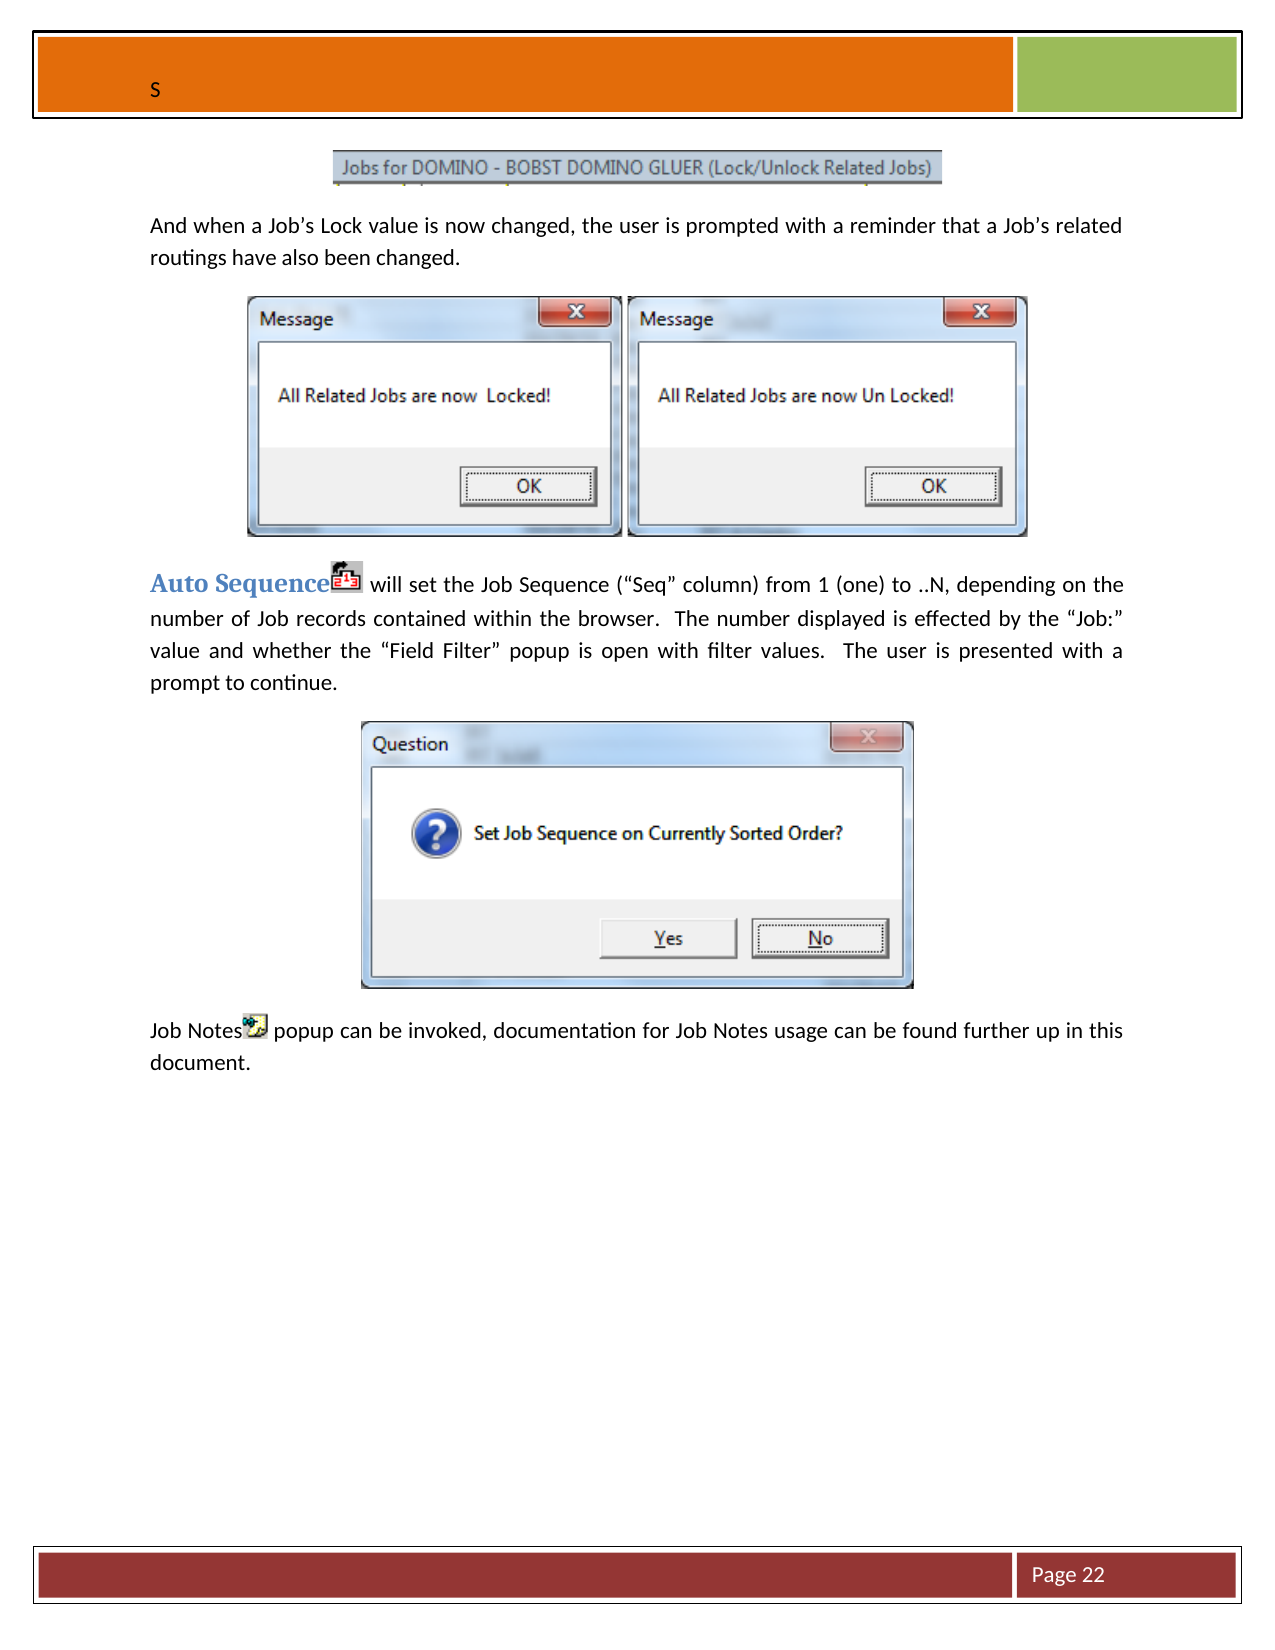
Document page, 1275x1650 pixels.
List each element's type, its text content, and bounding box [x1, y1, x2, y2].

picture [361, 721, 914, 989]
picture [627, 296, 1028, 537]
text And when a Job’s Lock value is now changed, the user is prompted with a reminder that a Job’s related routings have also been changed. [150, 211, 1125, 271]
text Job Notes popup can be invoked, documentation for Job Notes usage can be found further up in this document. [150, 1013, 1125, 1076]
picture [330, 561, 364, 593]
text Auto Sequence will set the Job Sequence (“Seq” column) from 1 (one) to ..N, depending on the number of Job records contained within the browser. The number displayed is effected by the “Job:” value and whether the “Field Filter” popup is open with filter values. The user is presented with a prompt to continue. [150, 562, 1125, 696]
picture [242, 1013, 268, 1039]
picture [247, 296, 623, 537]
picture [332, 150, 943, 186]
